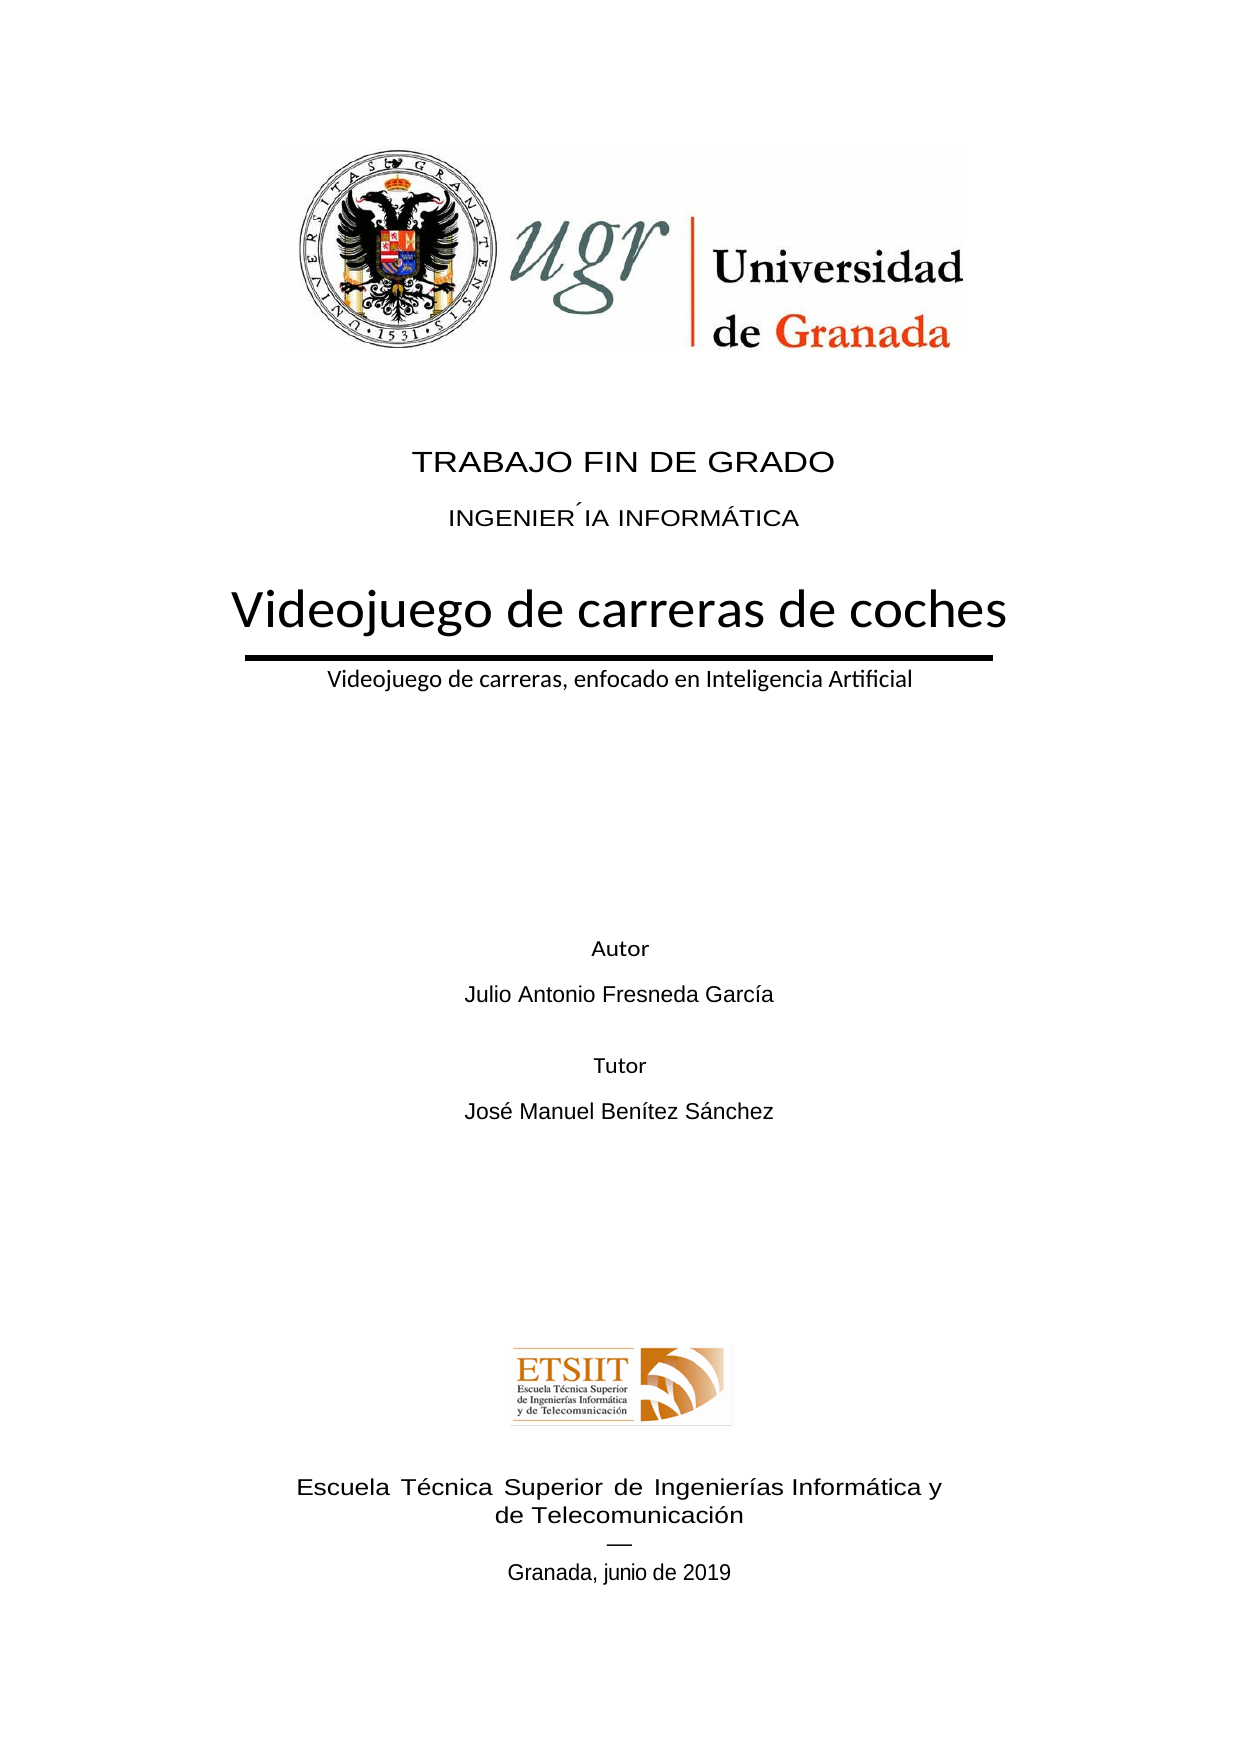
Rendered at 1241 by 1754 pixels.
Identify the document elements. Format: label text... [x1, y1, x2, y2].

text Julio Antonio Fresneda García [429, 981, 809, 1008]
text Granada, junio de 2019 [384, 1558, 854, 1585]
picture [509, 1345, 733, 1426]
text Tutor [177, 1051, 1063, 1079]
text — [177, 1530, 1061, 1557]
picture [285, 147, 964, 350]
text Escuela Técnica Superior de Ingenierías Informática y de Telecomunicación [279, 1473, 959, 1529]
text José Manuel Benítez Sánchez [436, 1098, 802, 1124]
text TRABAJO FIN DE GRADO [184, 445, 1063, 479]
text Autor [177, 934, 1063, 962]
text INGENIER´IA INFORMÁTICA [184, 498, 1063, 531]
text Videojuego de carreras, enfocado en Inteligencia Artificial [177, 663, 1063, 693]
text Videojuego de carreras de coches [177, 575, 1063, 641]
